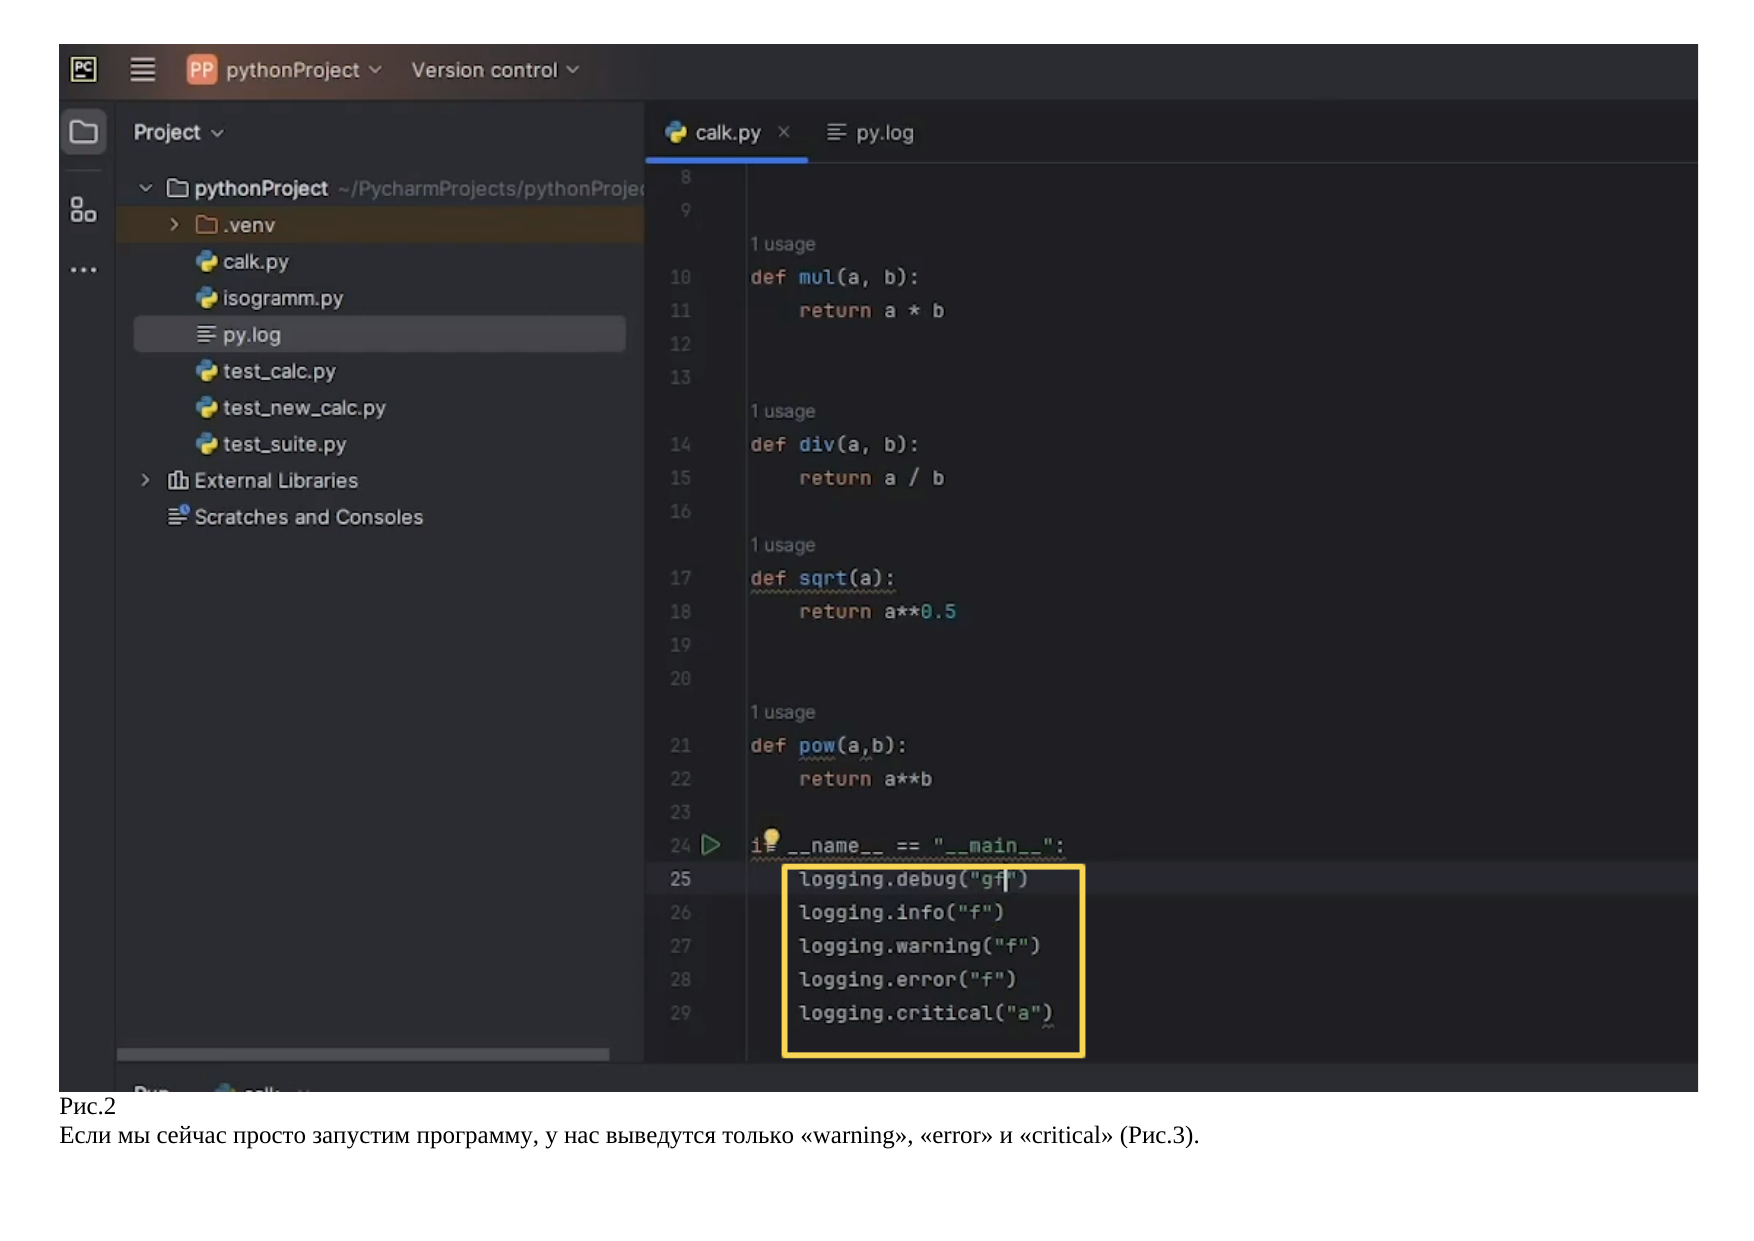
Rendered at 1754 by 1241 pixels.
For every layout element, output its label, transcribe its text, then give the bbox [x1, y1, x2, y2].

text Если мы сейчас просто запустим программу, у нас выведутся только «warning», «error» и «critical» (Рис.3). [59, 1120, 1698, 1149]
picture [59, 44, 1699, 1092]
text Рис.2 [59, 1092, 1698, 1120]
